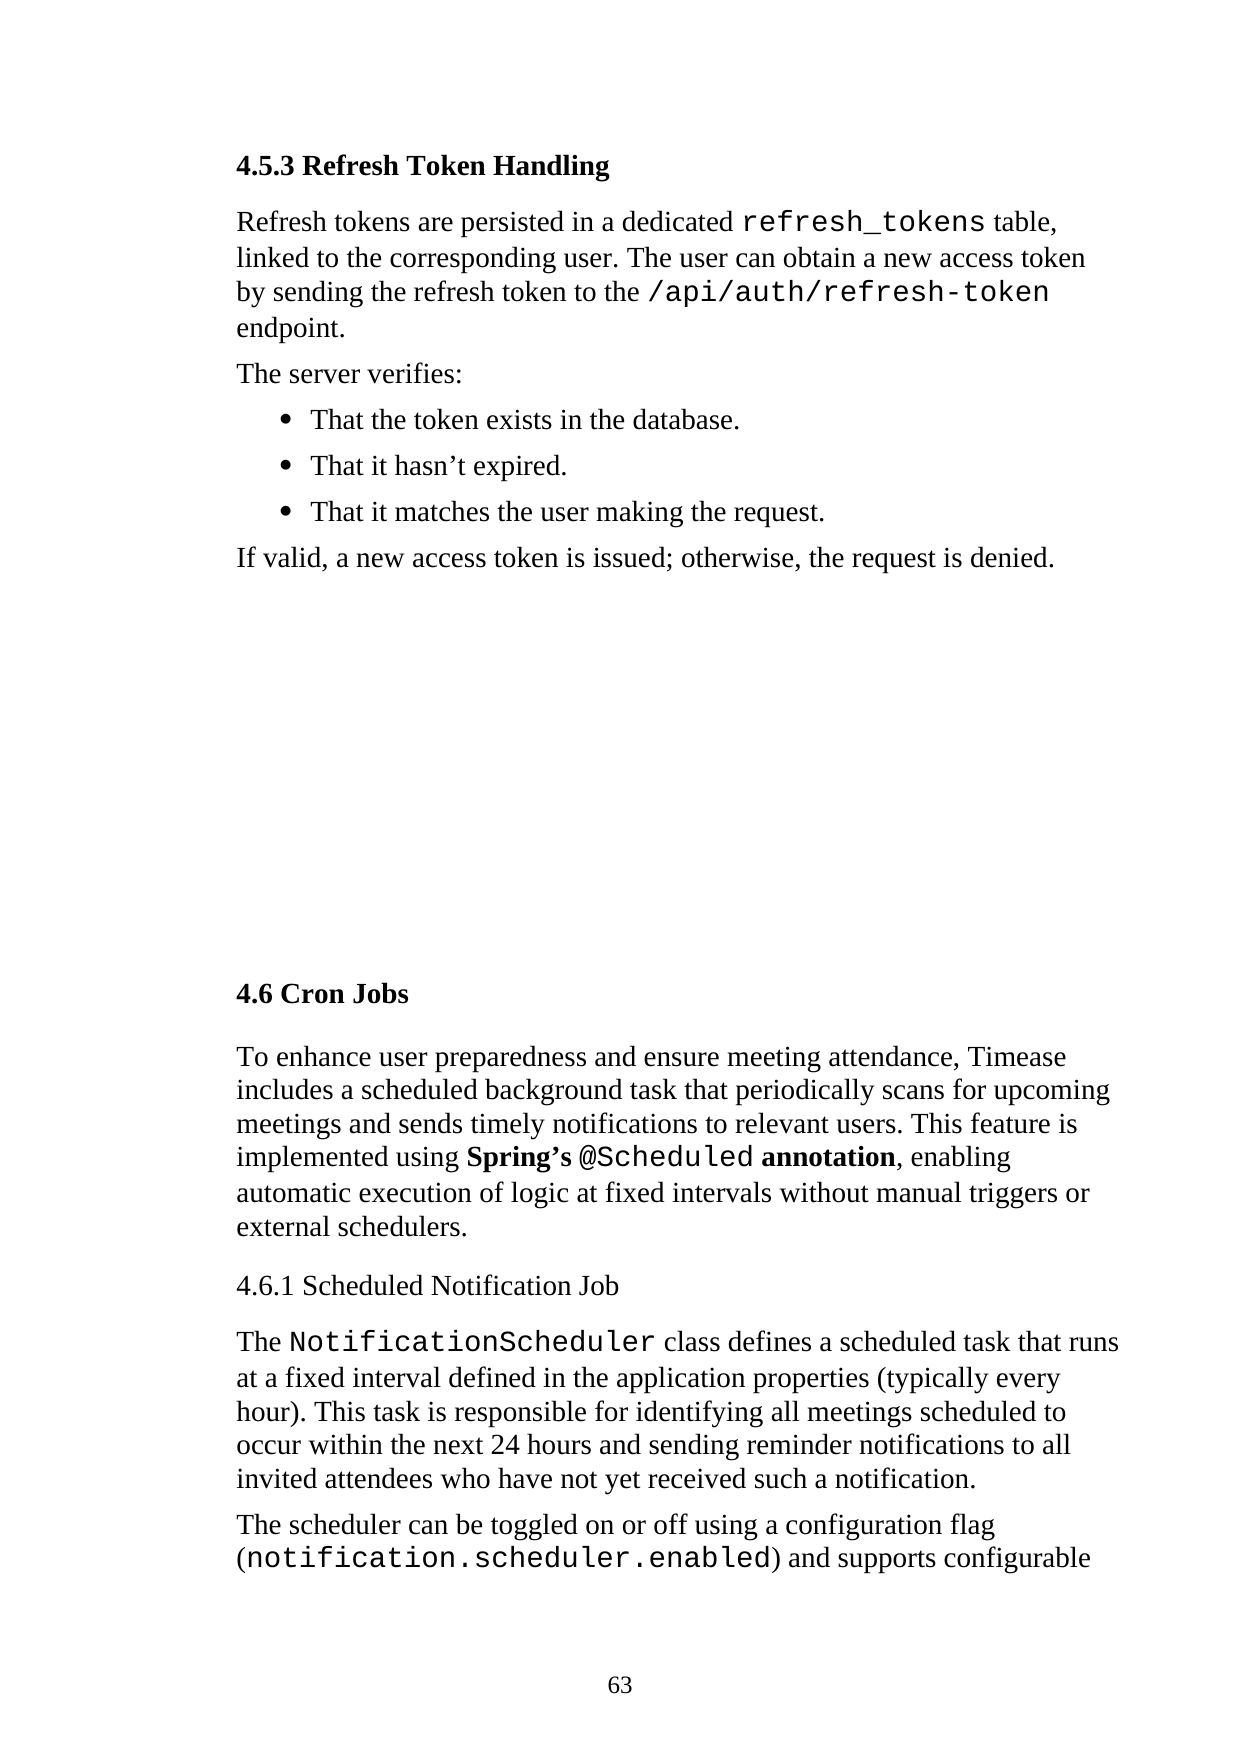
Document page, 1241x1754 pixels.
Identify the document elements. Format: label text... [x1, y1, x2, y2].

list That the token exists in the database. [281, 402, 1122, 436]
list That it matches the user making the request. [281, 494, 1122, 528]
subtitle 4.6.1 Scheduled Notification Job [236, 1268, 1122, 1301]
list That it hasn’t expired. [281, 448, 1122, 482]
text Refresh tokens are persisted in a dedicated refresh_tokens table, linked to the corresponding user. The user can obtain a new access token by sending the refresh token to the /api/auth/refresh-token endpoint. [236, 204, 1122, 343]
subtitle 4.5.3 Refresh Token Handling [236, 148, 1122, 181]
text To enhance user preparedness and ensure meeting attendance, Timease includes a scheduled background task that periodically scans for upcoming meetings and sends timely notifications to relevant users. This feature is implemented using Spring’s @Scheduled annotation, enabling automatic execution of logic at fixed intervals without manual triggers or external schedulers. [236, 1039, 1122, 1243]
subtitle 4.6 Cron Jobs [236, 976, 1122, 1010]
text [236, 1507, 1122, 1577]
text The NotificationScheduler class defines a scheduled task that runs at a fixed interval defined in the application properties (typically every hour). This task is responsible for identifying all meetings scheduled to occur within the next 24 hours and sending reminder notifications to all invited attendees who have not yet received such a notification. [236, 1324, 1122, 1494]
text The server verifies: [236, 356, 1122, 389]
text If valid, a new access token is issued; otherwise, the request is denied. [236, 540, 1122, 574]
